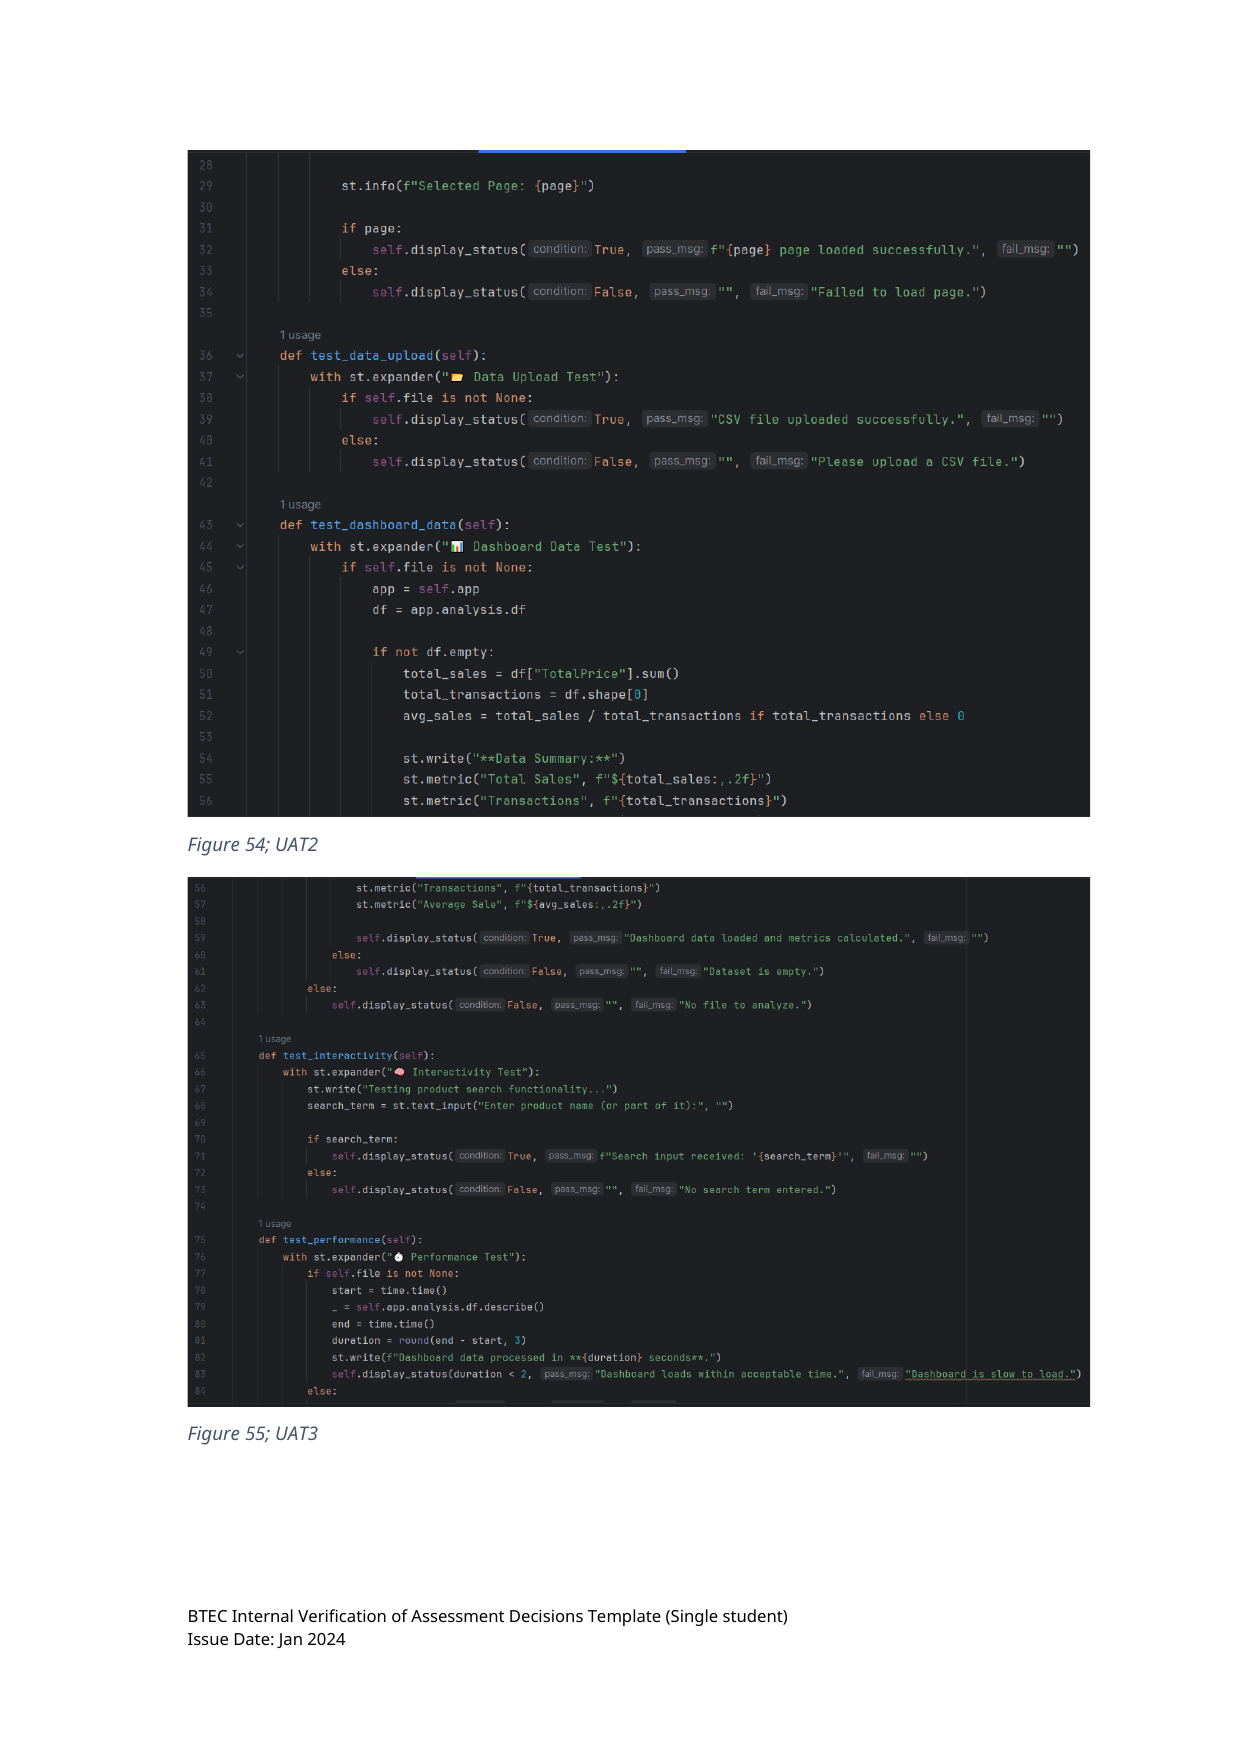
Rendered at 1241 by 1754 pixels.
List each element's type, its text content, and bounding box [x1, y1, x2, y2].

picture [187, 150, 1091, 817]
picture [187, 877, 1091, 1407]
